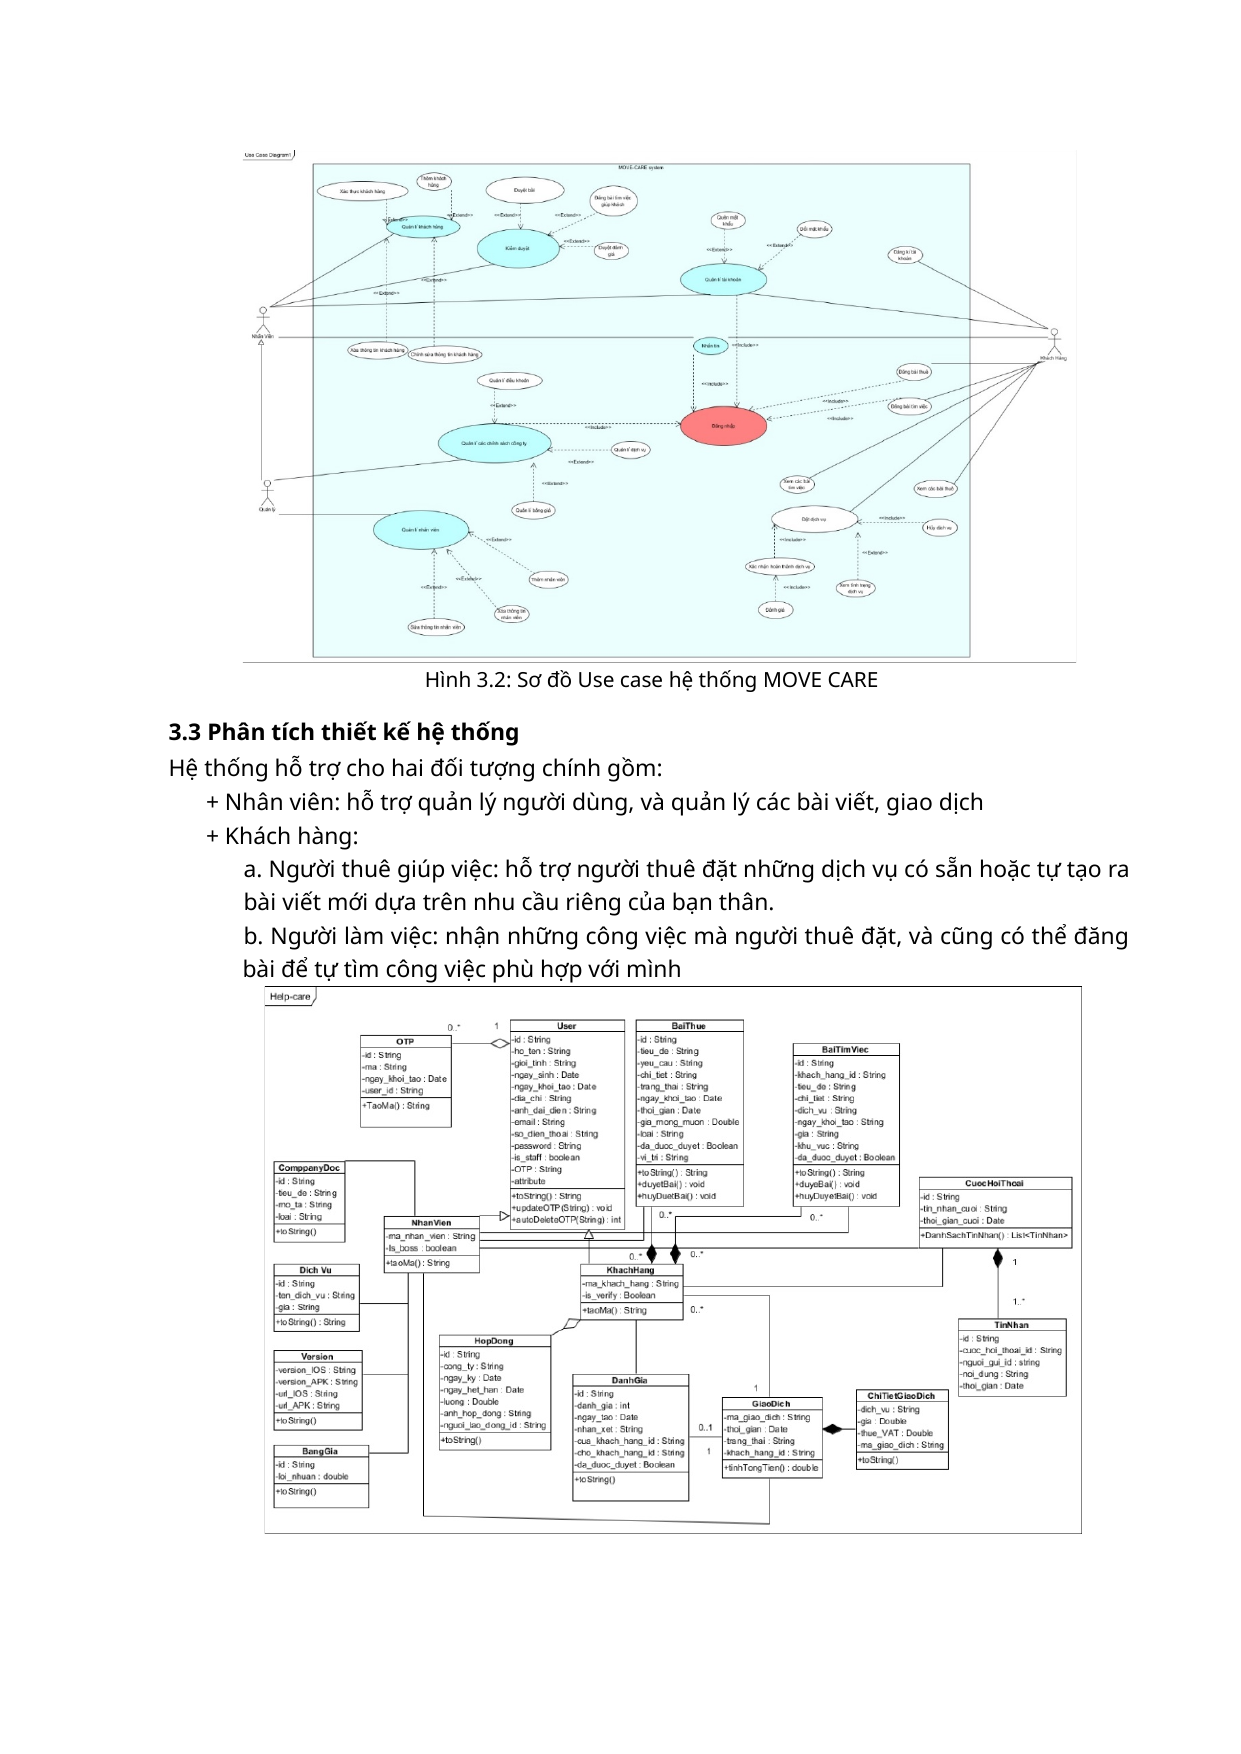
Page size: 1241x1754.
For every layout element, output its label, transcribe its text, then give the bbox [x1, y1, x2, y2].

picture [242, 150, 1077, 663]
text b. Người làm việc: nhận những công việc mà người thuê đặt, và cũng có thể đăng bài để tự tìm công việc phù hợp với mình [242, 920, 1131, 984]
picture [264, 986, 1082, 1534]
text 3.3 Phân tích thiết kế hệ thống [168, 715, 1146, 747]
text Hình 3.2: Sơ đồ Use case hệ thống MOVE CARE [168, 665, 1134, 693]
text + Khách hàng: [168, 819, 1131, 851]
text Hệ thống hỗ trợ cho hai đối tượng chính gồm: [168, 752, 1131, 783]
text a. Người thuê giúp việc: hỗ trợ người thuê đặt những dịch vụ có sẵn hoặc tự tạo ra bài viết mới dựa trên nhu cầu riêng của bạn thân. [242, 853, 1131, 918]
text + Nhân viên: hỗ trợ quản lý người dùng, và quản lý các bài viết, giao dịch [168, 786, 1131, 817]
